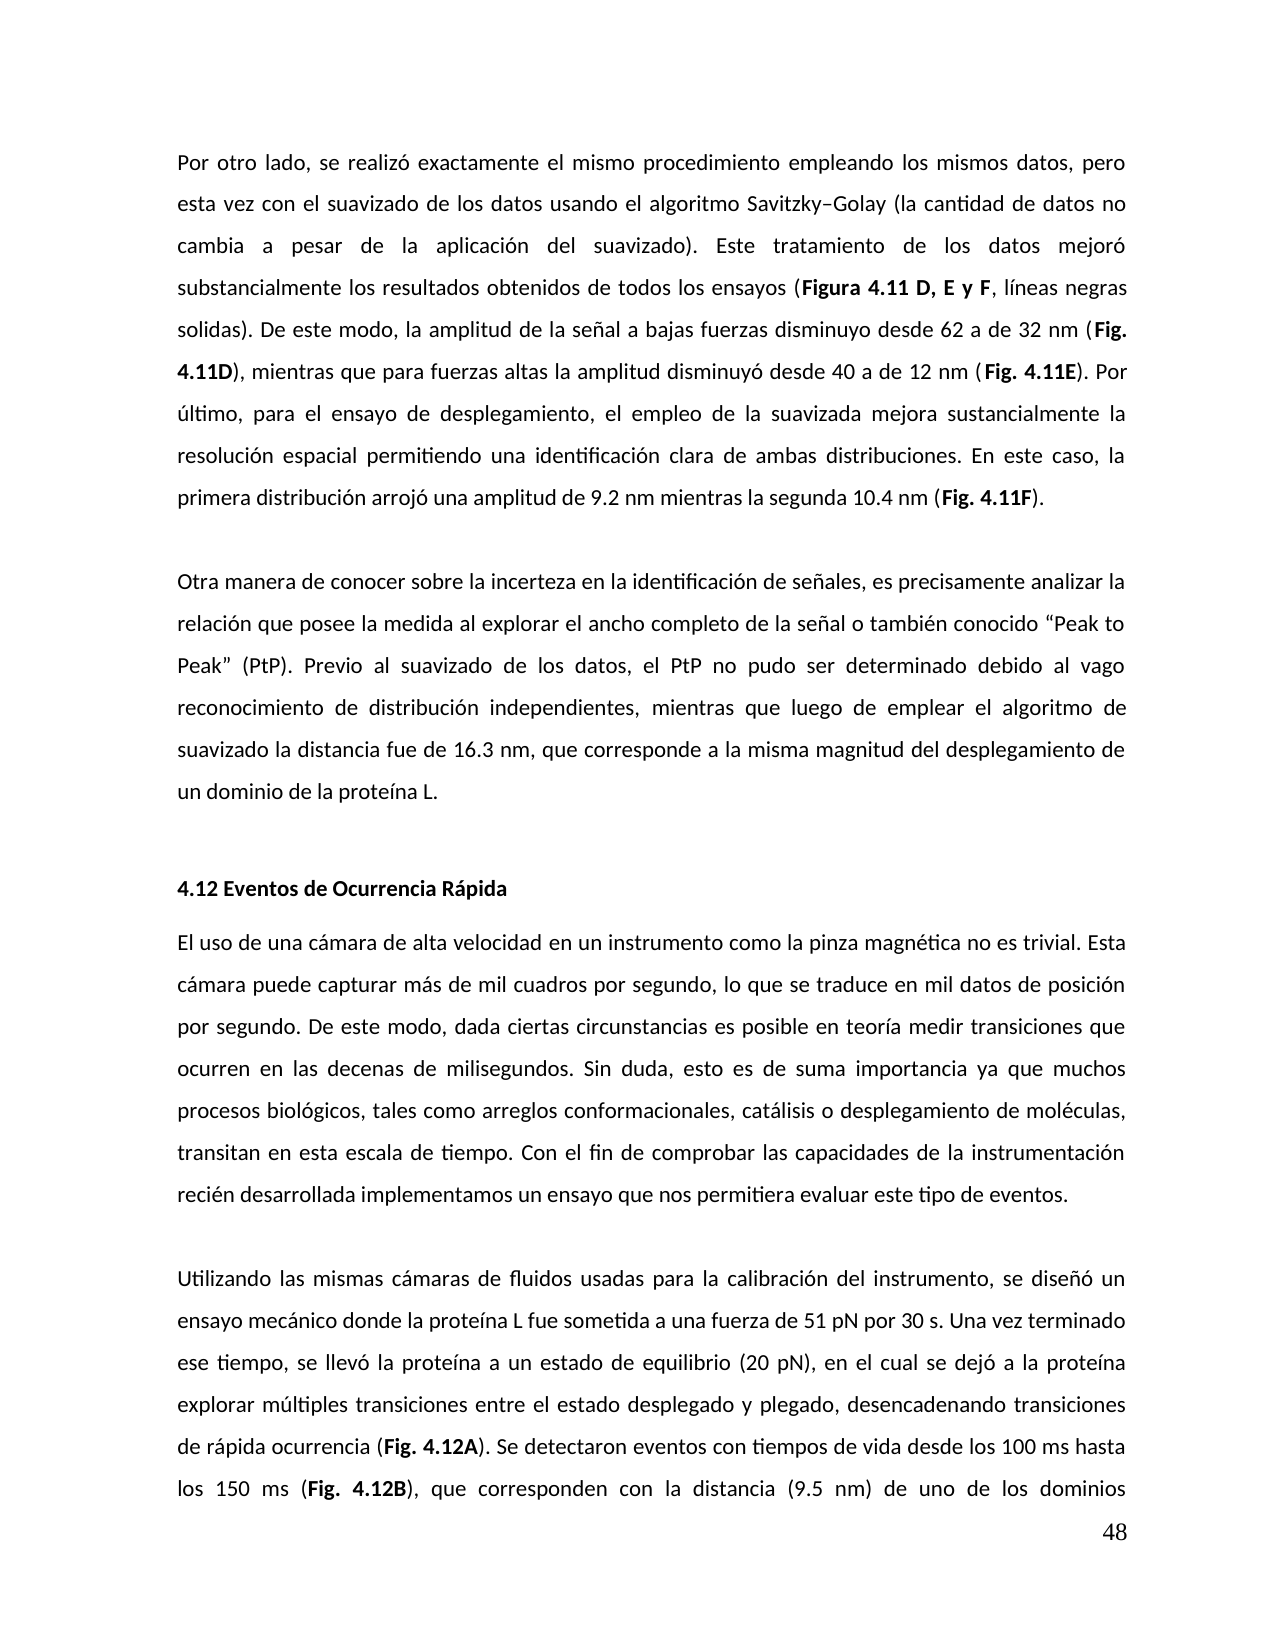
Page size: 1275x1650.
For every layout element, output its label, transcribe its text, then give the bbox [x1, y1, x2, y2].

subtitle 4.12 Eventos de Ocurrencia Rápida [177, 874, 1127, 902]
text Otra manera de conocer sobre la incerteza en la identificación de señales, es precisamente analizar la relación que posee la medida al explorar el ancho completo de la señal o también conocido “Peak to Peak” (PtP). Previo al suavizado de los datos, el PtP no pudo ser determinado debido al vago reconocimiento de distribución independientes, mientras que luego de emplear el algoritmo de suavizado la distancia fue de 16.3 nm, que corresponde a la misma magnitud del desplegamiento de un dominio de la proteína L. [177, 567, 1127, 805]
text El uso de una cámara de alta velocidad en un instrumento como la pinza magnética no es trivial. Esta cámara puede capturar más de mil cuadros por segundo, lo que se traduce en mil datos de posición por segundo. De este modo, dada ciertas circunstancias es posible en teoría medir transiciones que ocurren en las decenas de milisegundos. Sin duda, esto es de suma importancia ya que muchos procesos biológicos, tales como arreglos conformacionales, catálisis o desplegamiento de moléculas, transitan en esta escala de tiempo. Con el fin de comprobar las capacidades de la instrumentación recién desarrollada implementamos un ensayo que nos permitiera evaluar este tipo de eventos. [177, 928, 1127, 1208]
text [177, 1264, 1127, 1502]
text Por otro lado, se realizó exactamente el mismo procedimiento empleando los mismos datos, pero esta vez con el suavizado de los datos usando el algoritmo Savitzky–Golay (la cantidad de datos no cambia a pesar de la aplicación del suavizado). Este tratamiento de los datos mejoró substancialmente los resultados obtenidos de todos los ensayos (Figura 4.11 D, E y F, líneas negras solidas). De este modo, la amplitud de la señal a bajas fuerzas disminuyo desde 62 a de 32 nm (Fig. 4.11D), mientras que para fuerzas altas la amplitud disminuyó desde 40 a de 12 nm (Fig. 4.11E). Por último, para el ensayo de desplegamiento, el empleo de la suavizada mejora sustancialmente la resolución espacial permitiendo una identificación clara de ambas distribuciones. En este caso, la primera distribución arrojó una amplitud de 9.2 nm mientras la segunda 10.4 nm (Fig. 4.11F). [177, 148, 1127, 511]
